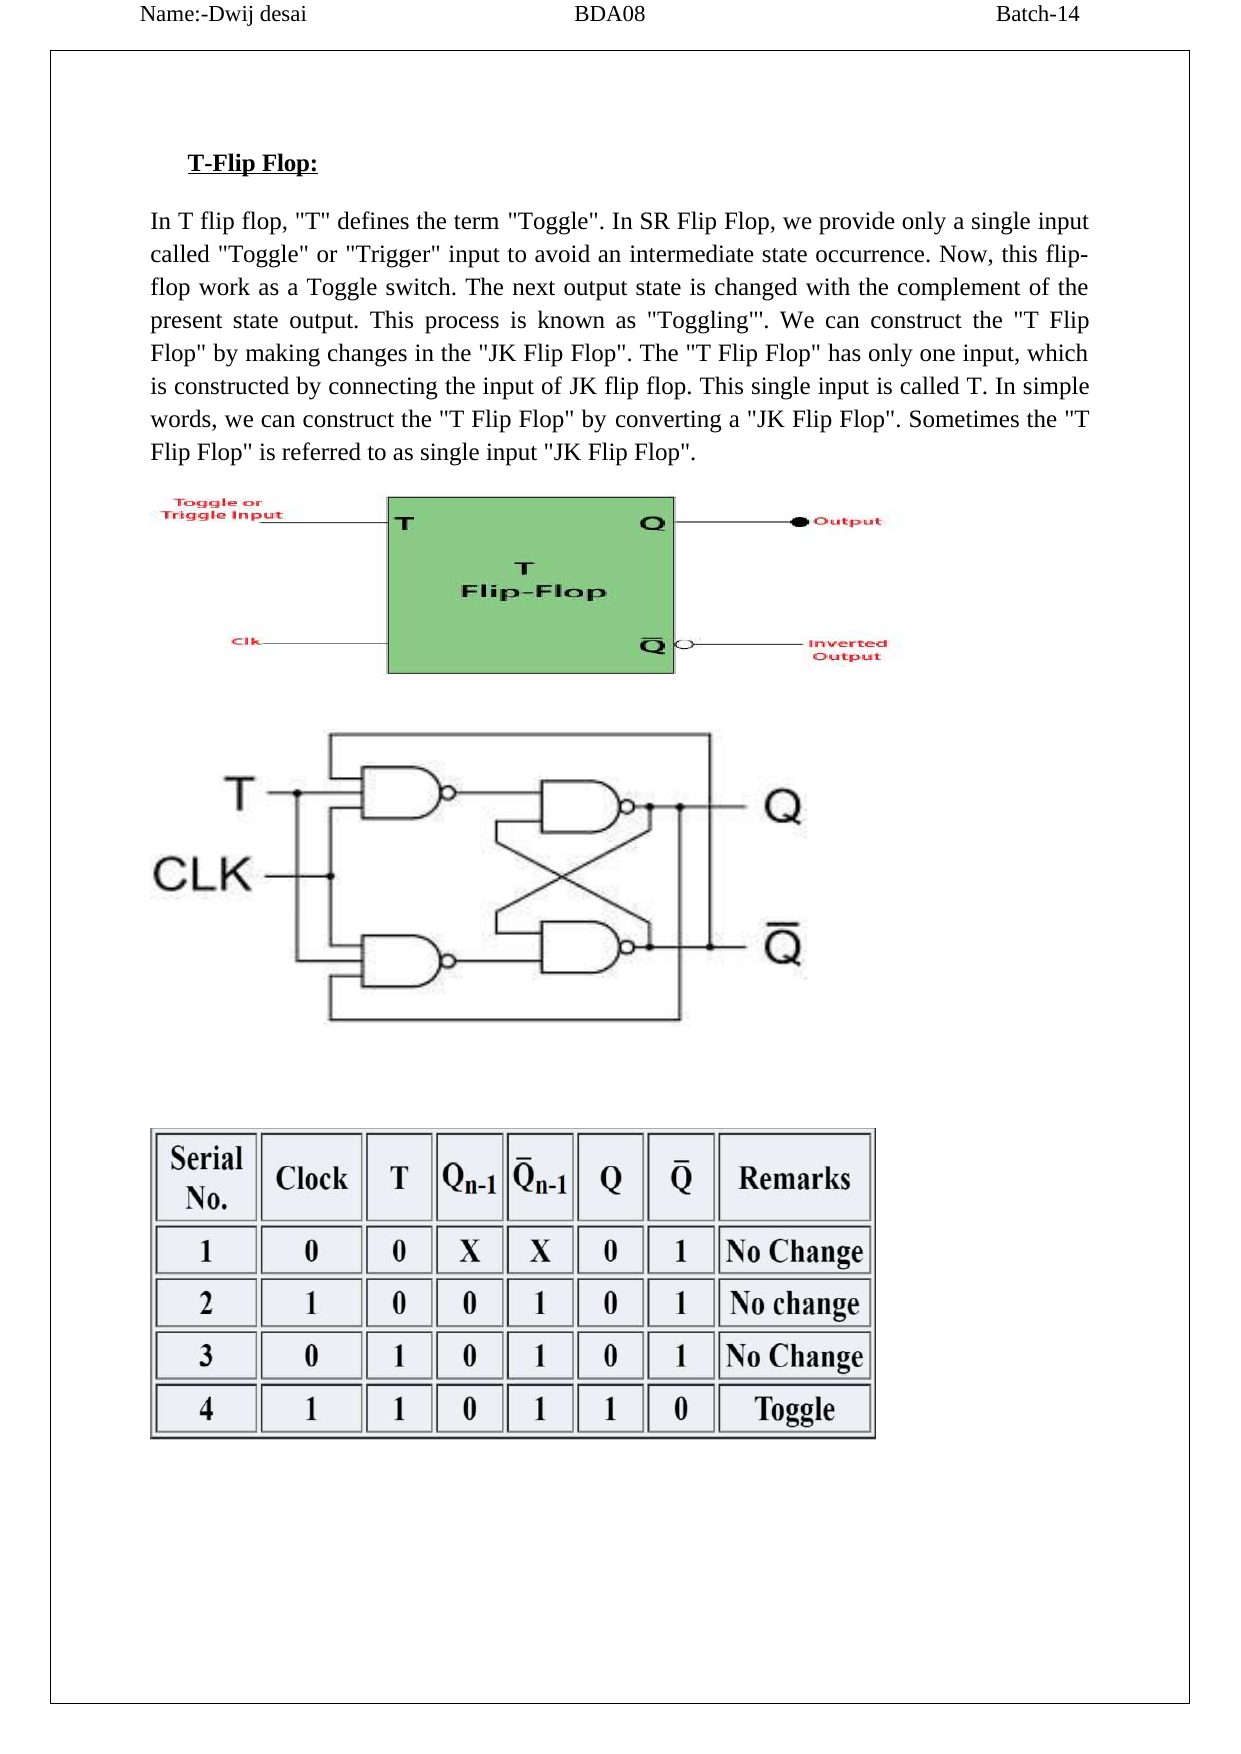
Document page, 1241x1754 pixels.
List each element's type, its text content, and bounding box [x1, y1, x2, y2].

text In T flip flop, "T" defines the term "Toggle". In SR Flip Flop, we provide only a single input called "Toggle" or "Trigger" input to avoid an intermediate state occurrence. Now, this flip- flop work as a Toggle switch. The next output state is changed with the complement of the present state output. This process is known as "Toggling"'. We can construct the "T Flip Flop" by making changes in the "JK Flip Flop". The "T Flip Flop" has only one input, which is constructed by connecting the input of JK flip flop. This single input is called T. In simple words, we can construct the "T Flip Flop" by converting a "JK Flip Flop". Sometimes the "T Flip Flop" is referred to as single input "JK Flip Flop". [150, 206, 1091, 466]
picture [150, 491, 904, 680]
picture [150, 729, 807, 1027]
subtitle T-Flip Flop: [187, 148, 1103, 176]
picture [150, 1128, 876, 1440]
